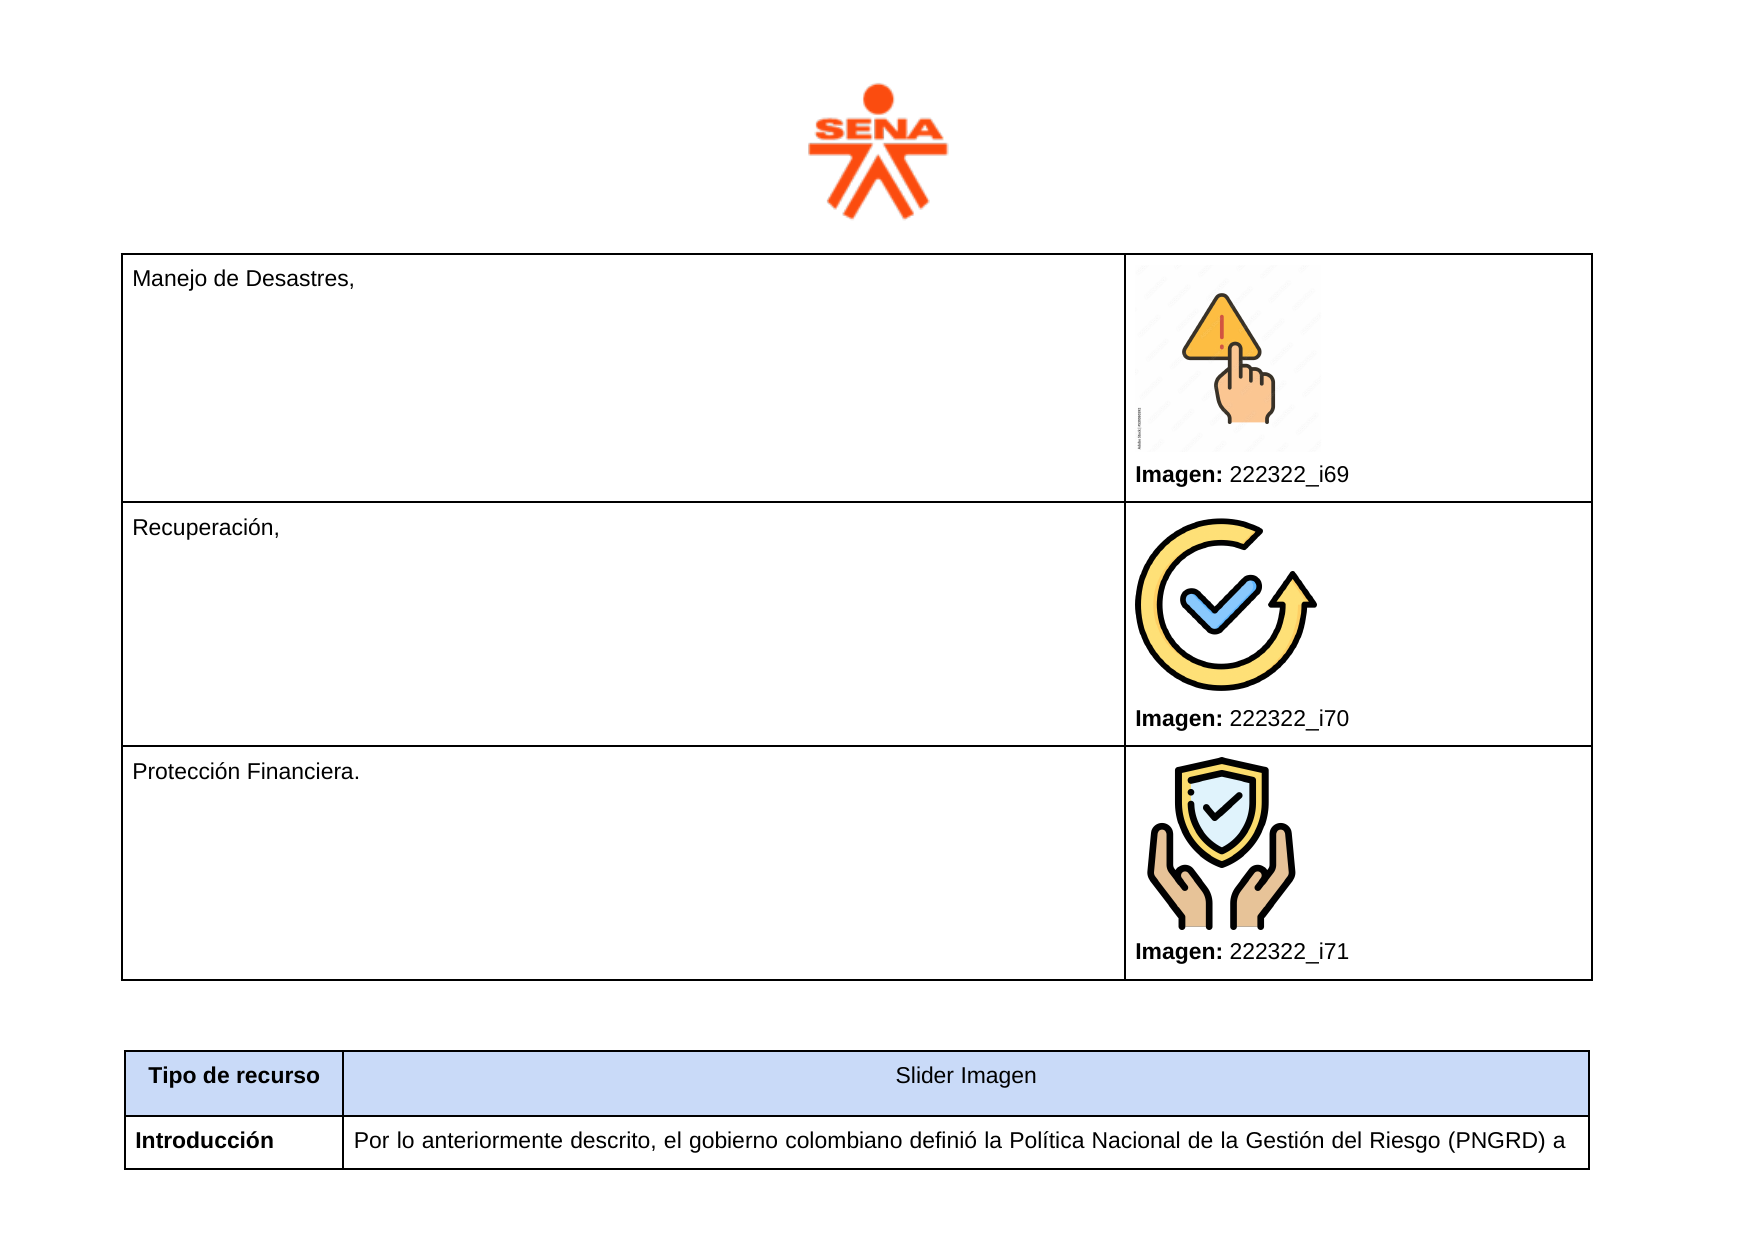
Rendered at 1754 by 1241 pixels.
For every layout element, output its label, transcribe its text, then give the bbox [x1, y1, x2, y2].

picture [1135, 265, 1322, 452]
table_cell Imagen: 222322_i69 [1126, 255, 1591, 501]
table_cell Introducción [126, 1117, 342, 1168]
picture [1135, 757, 1307, 930]
table_cell Imagen: 222322_i71 [1126, 747, 1591, 979]
table_cell Imagen: 222322_i70 [1126, 503, 1591, 745]
table_header Slider Imagen [344, 1052, 1588, 1115]
picture [796, 75, 958, 227]
table_cell Recuperación, [123, 503, 1124, 745]
table_cell Manejo de Desastres, [123, 255, 1124, 501]
picture [1135, 513, 1317, 696]
table_header Tipo de recurso [126, 1052, 342, 1115]
table_cell Protección Financiera. [123, 747, 1124, 979]
